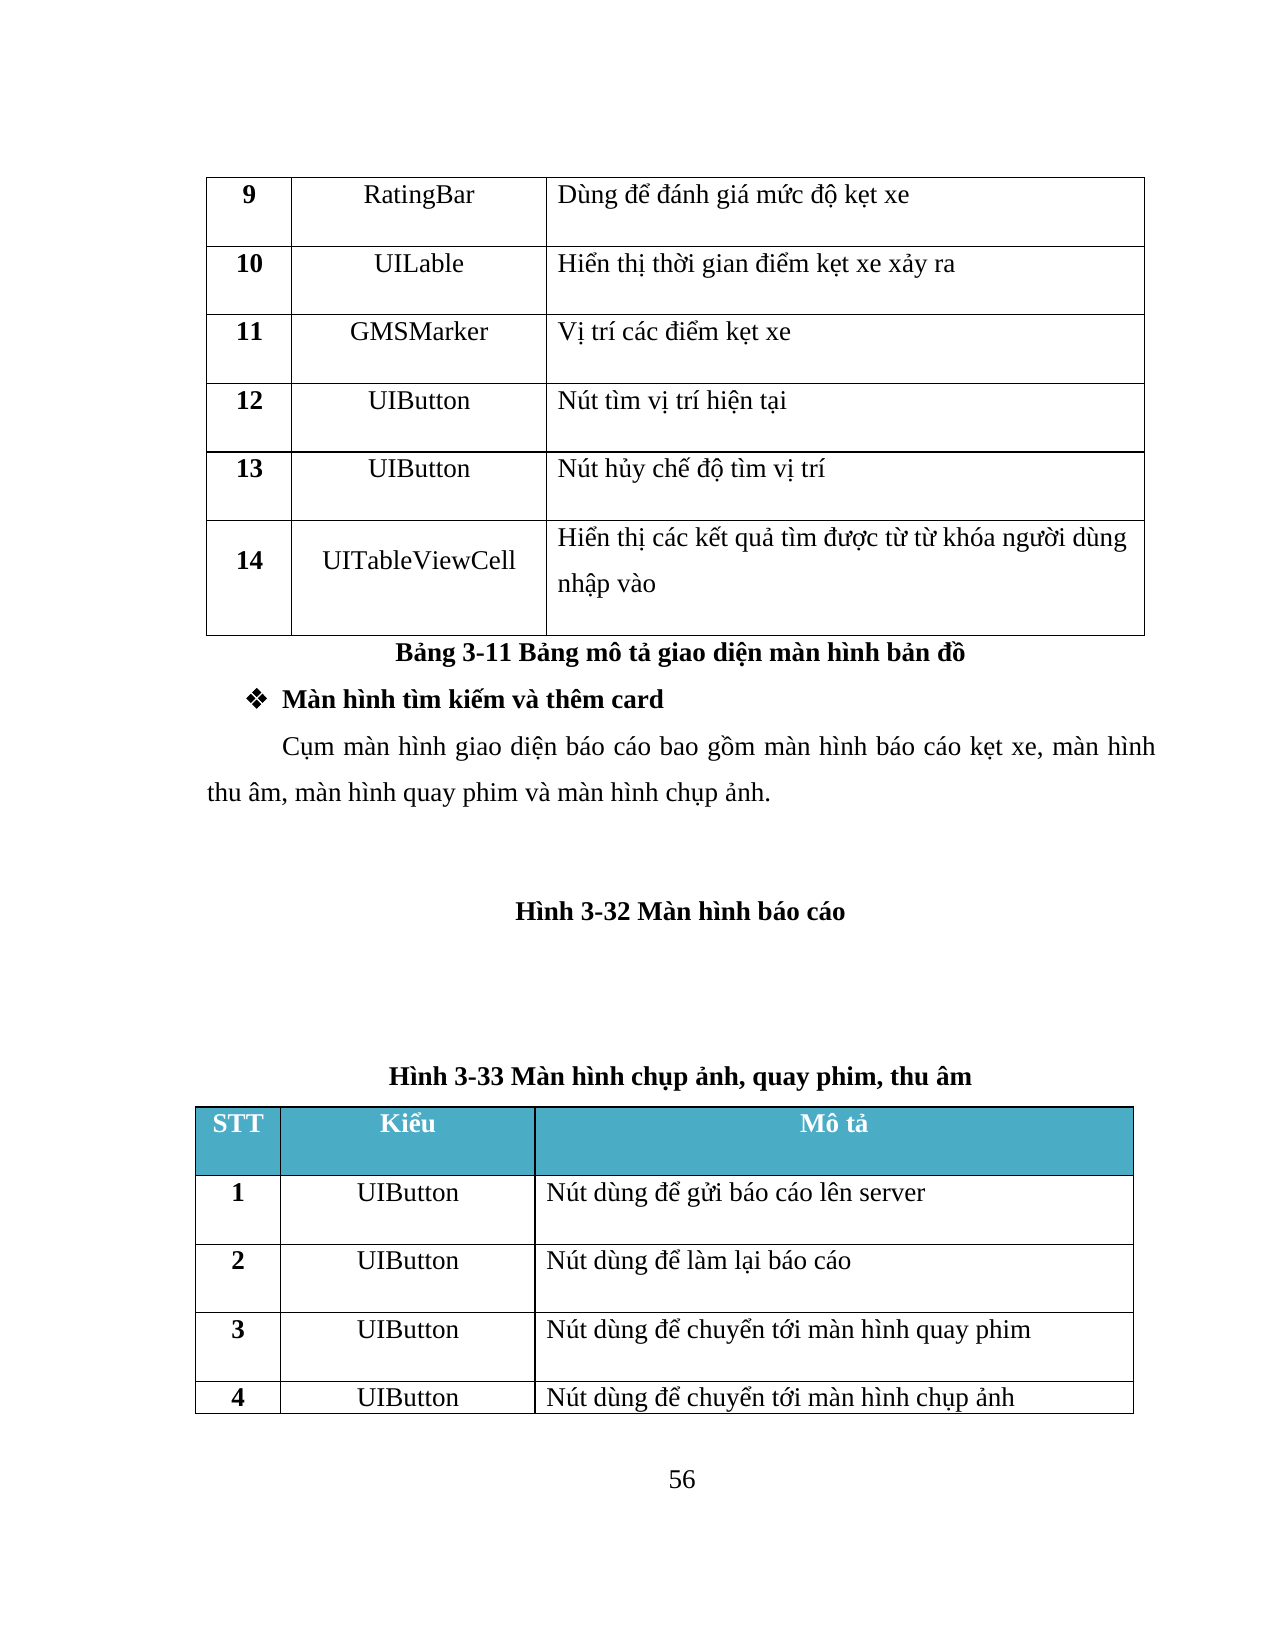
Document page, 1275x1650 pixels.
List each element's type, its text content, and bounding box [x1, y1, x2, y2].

table_cell GMSMarker [292, 315, 546, 383]
table_cell Vị trí các điểm kẹt xe [547, 315, 1144, 383]
table_cell Nút dùng để chuyển tới màn hình quay phim [536, 1313, 1133, 1381]
table_cell Nút dùng để gửi báo cáo lên server [536, 1176, 1133, 1243]
table_cell UITableViewCell [292, 521, 546, 635]
table_cell 11 [207, 315, 291, 383]
text Cụm màn hình giao diện báo cáo bao gồm màn hình báo cáo kẹt xe, màn hình thu âm, màn hình quay phim và màn hình chụp ảnh. [207, 730, 1157, 807]
table_cell UIButton [281, 1176, 534, 1243]
table_cell Nút tìm vị trí hiện tại [547, 384, 1144, 451]
table_cell 9 [207, 178, 291, 246]
table_cell 2 [196, 1245, 280, 1312]
table_cell Nút hủy chế độ tìm vị trí [547, 453, 1144, 520]
table_cell UILable [292, 247, 546, 314]
table_cell UIButton [281, 1313, 534, 1381]
table_cell RatingBar [292, 178, 546, 246]
table_header Mô tả [536, 1108, 1133, 1175]
text Bảng 3-4 Bảng mô tả giao diện màn hình bản đồ [207, 636, 1154, 667]
table_cell 10 [207, 247, 291, 314]
table_header STT [196, 1108, 280, 1175]
table_cell 13 [207, 453, 291, 520]
table_cell 12 [207, 384, 291, 451]
table_cell 4 [196, 1382, 280, 1413]
table_cell Hiển thị thời gian điểm kẹt xe xảy ra [547, 247, 1144, 314]
table_cell 14 [207, 521, 291, 635]
table_cell UIButton [281, 1382, 534, 1413]
table_cell 3 [196, 1313, 280, 1381]
table_cell Nút dùng để chuyển tới màn hình chụp ảnh [536, 1382, 1133, 1413]
text Hình 3-5 Màn hình báo cáo [207, 895, 1154, 926]
list Màn hình tìm kiếm và thêm card [244, 683, 1157, 714]
text Hình 3-6 Màn hình chụp ảnh, quay phim, thu âm [207, 1060, 1154, 1091]
table_cell UIButton [292, 384, 546, 451]
table_cell 1 [196, 1176, 280, 1243]
table_cell UIButton [281, 1245, 534, 1312]
table_cell UIButton [292, 453, 546, 520]
table_cell Dùng để đánh giá mức độ kẹt xe [547, 178, 1144, 246]
table_header Kiểu [281, 1108, 534, 1175]
table_cell Hiển thị các kết quả tìm được từ từ khóa người dùng nhập vào [547, 521, 1144, 635]
table_cell Nút dùng để làm lại báo cáo [536, 1245, 1133, 1312]
